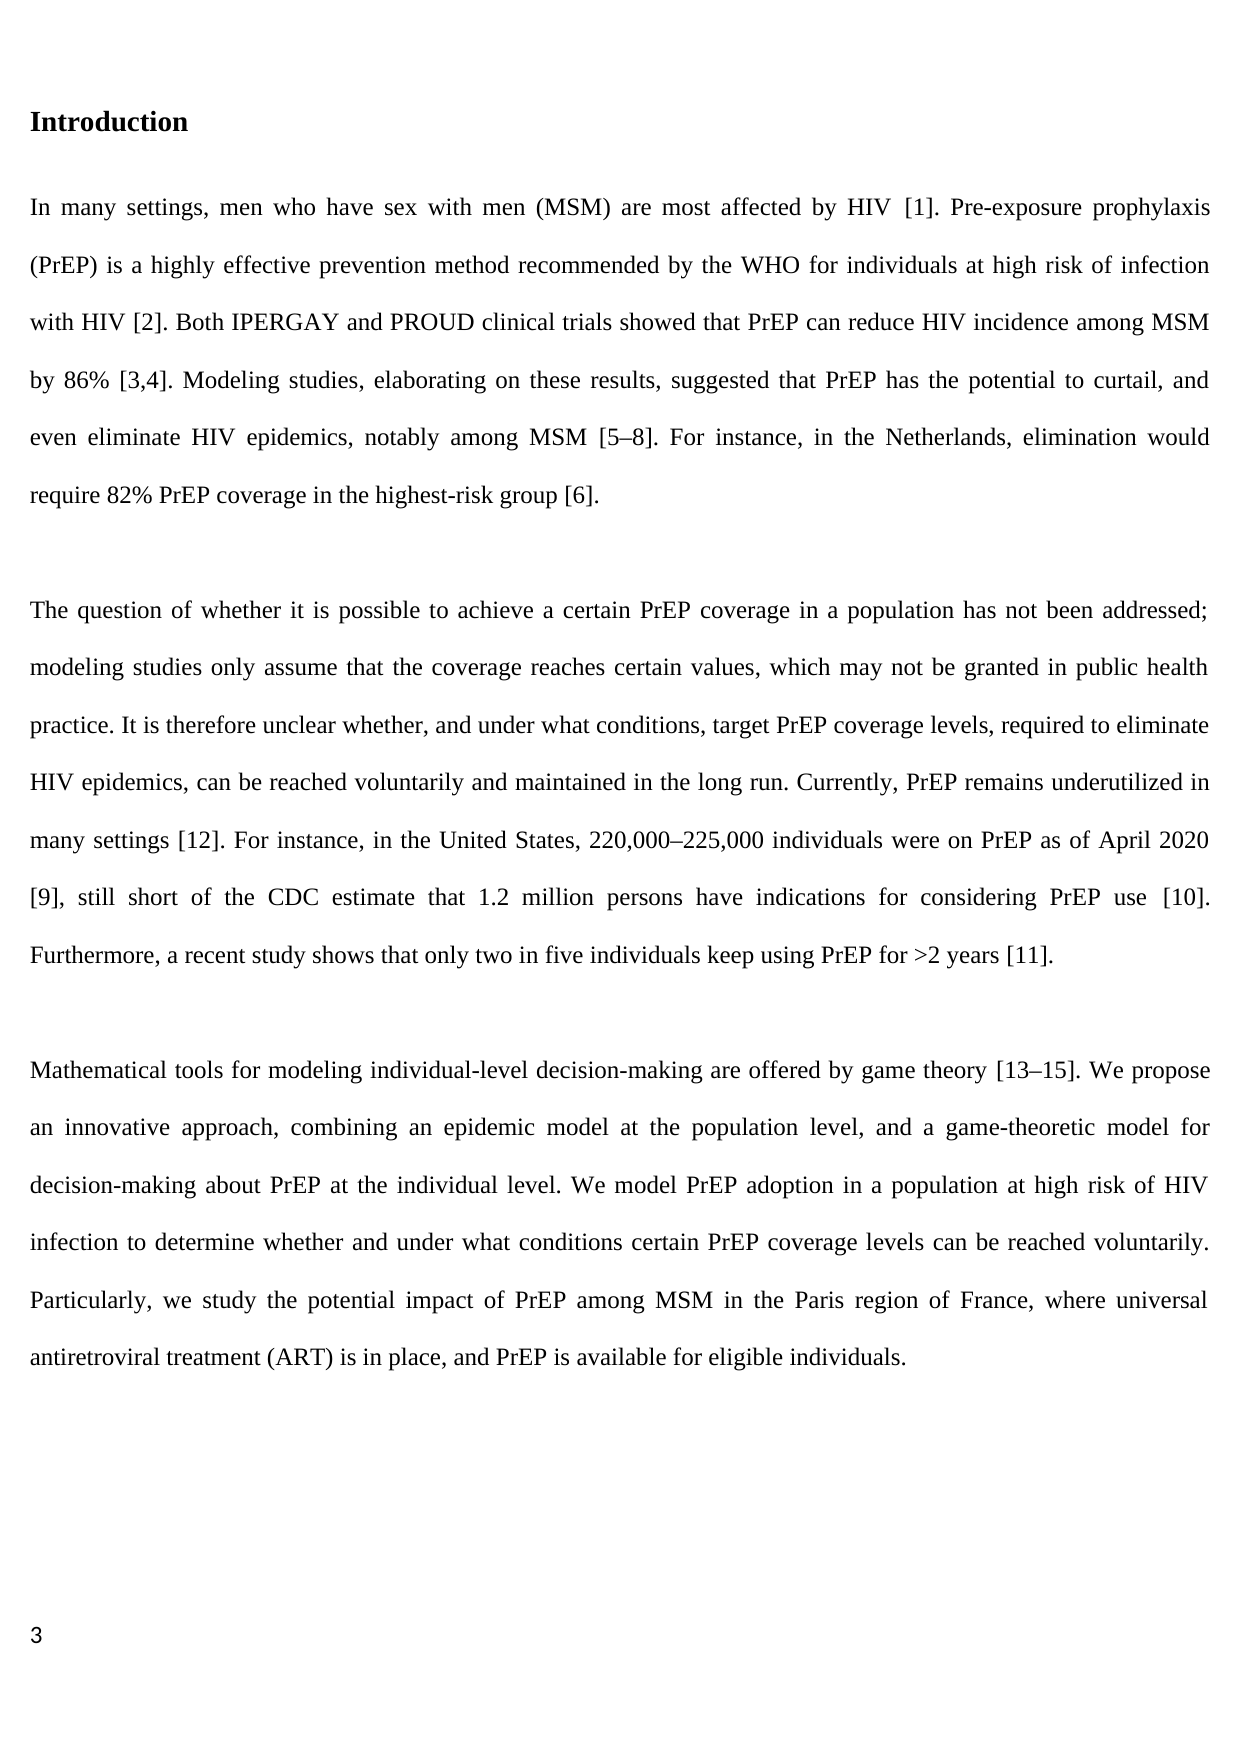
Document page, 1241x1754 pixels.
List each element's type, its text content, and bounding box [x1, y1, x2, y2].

text The question of whether it is possible to achieve a certain PrEP coverage in a population has not been addressed; modeling studies only assume that the coverage reaches certain values, which may not be granted in public health practice. It is therefore unclear whether, and under what conditions, target PrEP coverage levels, required to eliminate HIV epidemics, can be reached voluntarily and maintained in the long run. Currently, PrEP remains underutilized in many settings [12]. For instance, in the United States, 220,000–225,000 individuals were on PrEP as of April 2020 [9], still short of the CDC estimate that 1.2 million persons have indications for considering PrEP use [10]. Furthermore, a recent study shows that only two in five individuals keep using PrEP for >2 years [11]. [29, 595, 1211, 968]
text Mathematical tools for modeling individual-level decision-making are offered by game theory [13–15]. We propose an innovative approach, combining an epidemic model at the population level, and a game-theoretic model for decision-making about PrEP at the individual level. We model PrEP adoption in a population at high risk of HIV infection to determine whether and under what conditions certain PrEP coverage levels can be reached voluntarily. Particularly, we study the potential impact of PrEP among MSM in the Paris region of France, where universal antiretroviral treatment (ART) is in place, and PrEP is available for eligible individuals. [29, 1055, 1211, 1371]
subtitle Introduction [29, 104, 1211, 138]
text In many settings, men who have sex with men (MSM) are most affected by HIV [1]. Pre-exposure prophylaxis (PrEP) is a highly effective prevention method recommended by the WHO for individuals at high risk of infection with HIV [2]. Both IPERGAY and PROUD clinical trials showed that PrEP can reduce HIV incidence among MSM by 86% [3,4]. Modeling studies, elaborating on these results, suggested that PrEP has the potential to curtail, and even eliminate HIV epidemics, notably among MSM [5–8]. For instance, in the Netherlands, elimination would require 82% PrEP coverage in the highest-risk group [6]. [29, 192, 1211, 508]
